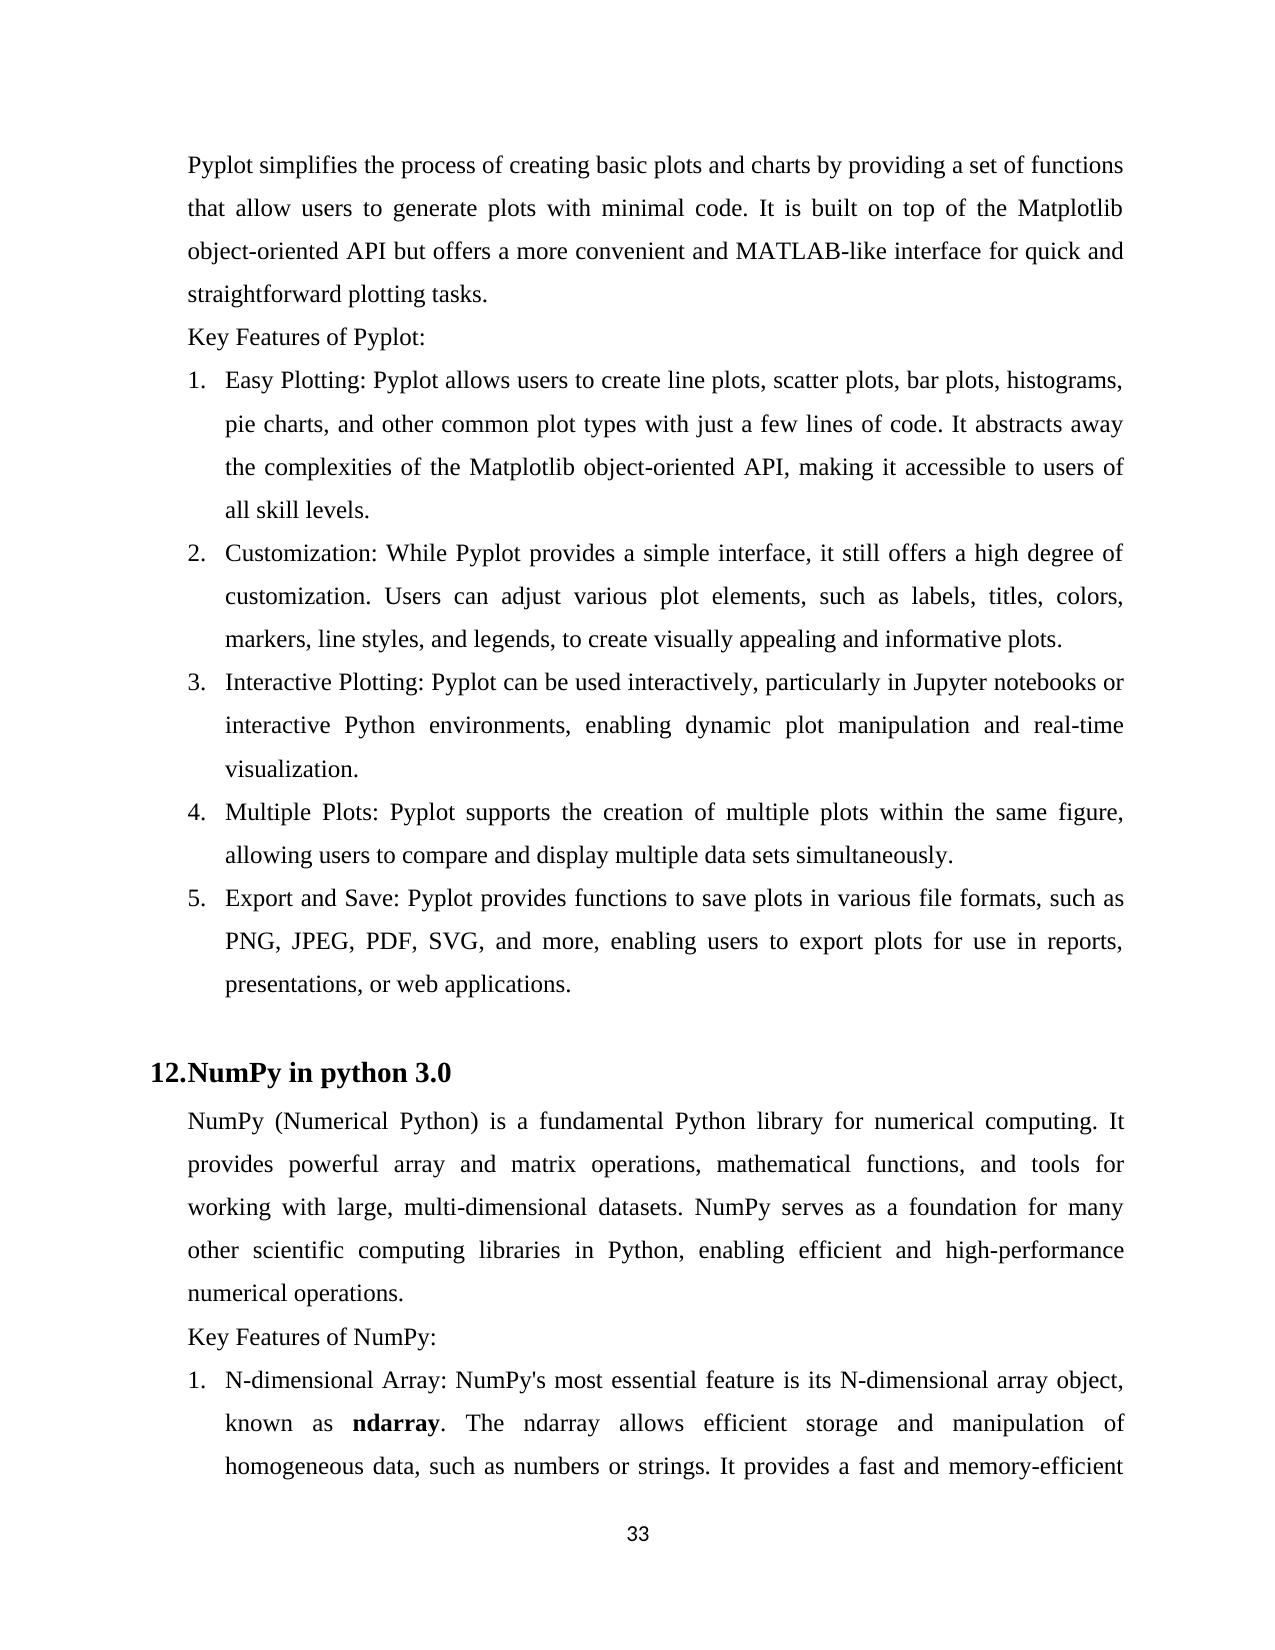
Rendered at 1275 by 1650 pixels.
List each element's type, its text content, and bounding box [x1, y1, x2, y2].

list NumPy in python 3.0 [150, 1056, 1125, 1089]
list Customization: While Pyplot provides a simple interface, it still offers a high degree of customization. Users can adjust various plot elements, such as labels, titles, colors, markers, line styles, and legends, to create visually appealing and informative plots. [187, 538, 1125, 653]
list Interactive Plotting: Pyplot can be used interactively, particularly in Jupyter notebooks or interactive Python environments, enabling dynamic plot manipulation and real-time visualization. [187, 667, 1125, 782]
list Export and Save: Pyplot provides functions to save plots in various file formats, such as PNG, JPEG, PDF, SVG, and more, enabling users to export plots for use in reports, presentations, or web applications. [187, 883, 1125, 998]
list Multiple Plots: Pyplot supports the creation of multiple plots within the same figure, allowing users to compare and display multiple data sets simultaneously. [187, 797, 1125, 869]
list NumPy (Numerical Python) is a fundamental Python library for numerical computing. It provides powerful array and matrix operations, mathematical functions, and tools for working with large, multi-dimensional datasets. NumPy serves as a foundation for many other scientific computing libraries in Python, enabling efficient and high-performance numerical operations. [187, 1106, 1125, 1307]
list Key Features of NumPy: [187, 1322, 1125, 1350]
list Key Features of Pyplot: [187, 322, 1125, 351]
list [187, 1365, 1125, 1480]
list Easy Plotting: Pyplot allows users to create line plots, scatter plots, bar plots, histograms, pie charts, and other common plot types with just a few lines of code. It abstracts away the complexities of the Matplotlib object-oriented API, making it accessible to users of all skill levels. [187, 366, 1125, 524]
list Pyplot simplifies the process of creating basic plots and charts by providing a set of functions that allow users to generate plots with minimal code. It is built on top of the Matplotlib object-oriented API but offers a more convenient and MATLAB-like interface for quick and straightforward plotting tasks. [187, 150, 1125, 308]
